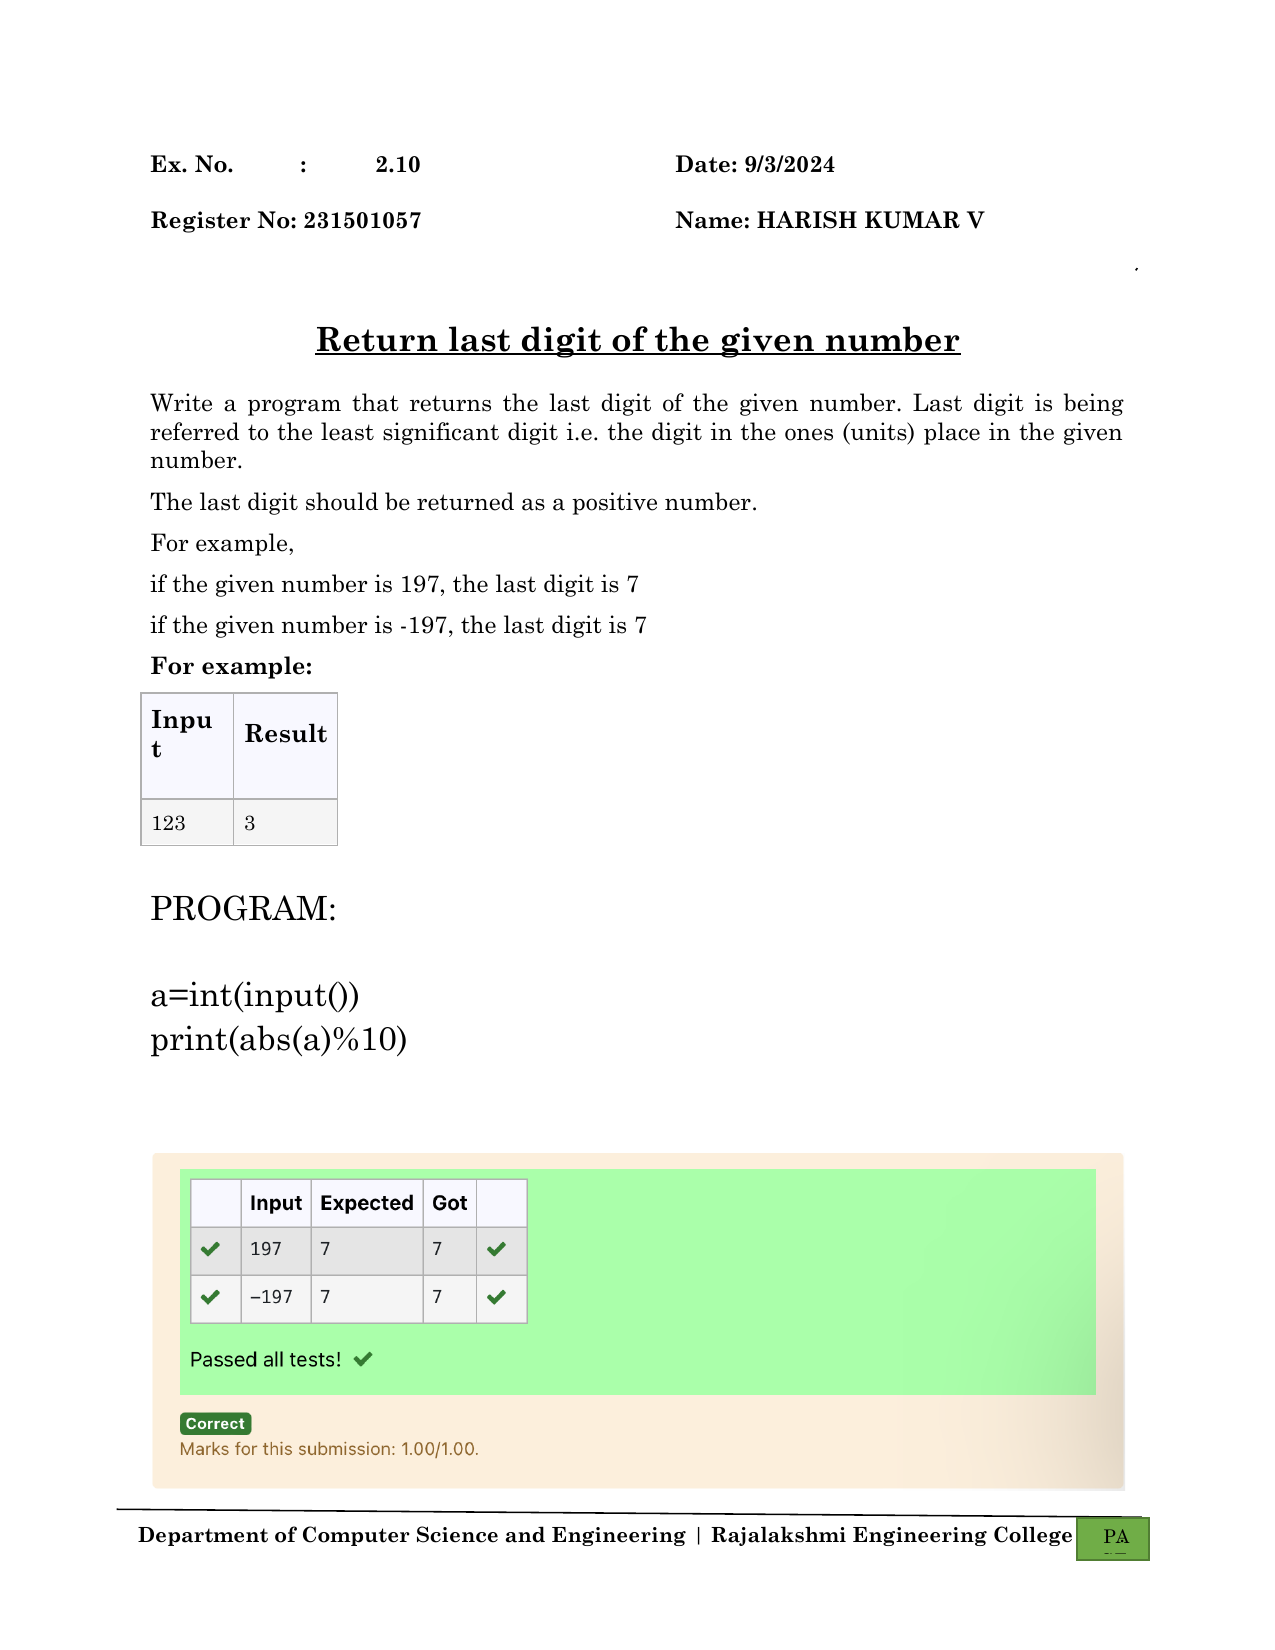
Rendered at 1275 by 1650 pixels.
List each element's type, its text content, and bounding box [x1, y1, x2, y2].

text Ex. No. : 2.10 Date: 9/3/2024 [150, 150, 1125, 177]
text Register No: 231501057 Name: HARISH KUMAR V [150, 206, 1125, 233]
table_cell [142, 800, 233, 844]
text For example: [150, 651, 1125, 680]
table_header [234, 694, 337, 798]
text if the given number is 197, the last digit is 7 [150, 569, 1125, 598]
text For example, [150, 528, 1125, 556]
picture [150, 1153, 1125, 1491]
subtitle PROGRAM: [150, 887, 1125, 927]
text Return last digit of the given number [150, 319, 1125, 358]
text Write a program that returns the last digit of the given number. Last digit is being referred to the least significant digit i.e. the digit in the ones (units) place in the given number. [150, 388, 1125, 474]
text The last digit should be returned as a positive number. [150, 486, 1125, 515]
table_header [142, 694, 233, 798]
subtitle a=int(input()) [150, 974, 1125, 1014]
subtitle print(abs(a)%10) [150, 1017, 1125, 1057]
text if the given number is -197, the last digit is 7 [150, 610, 1125, 639]
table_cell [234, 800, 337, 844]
